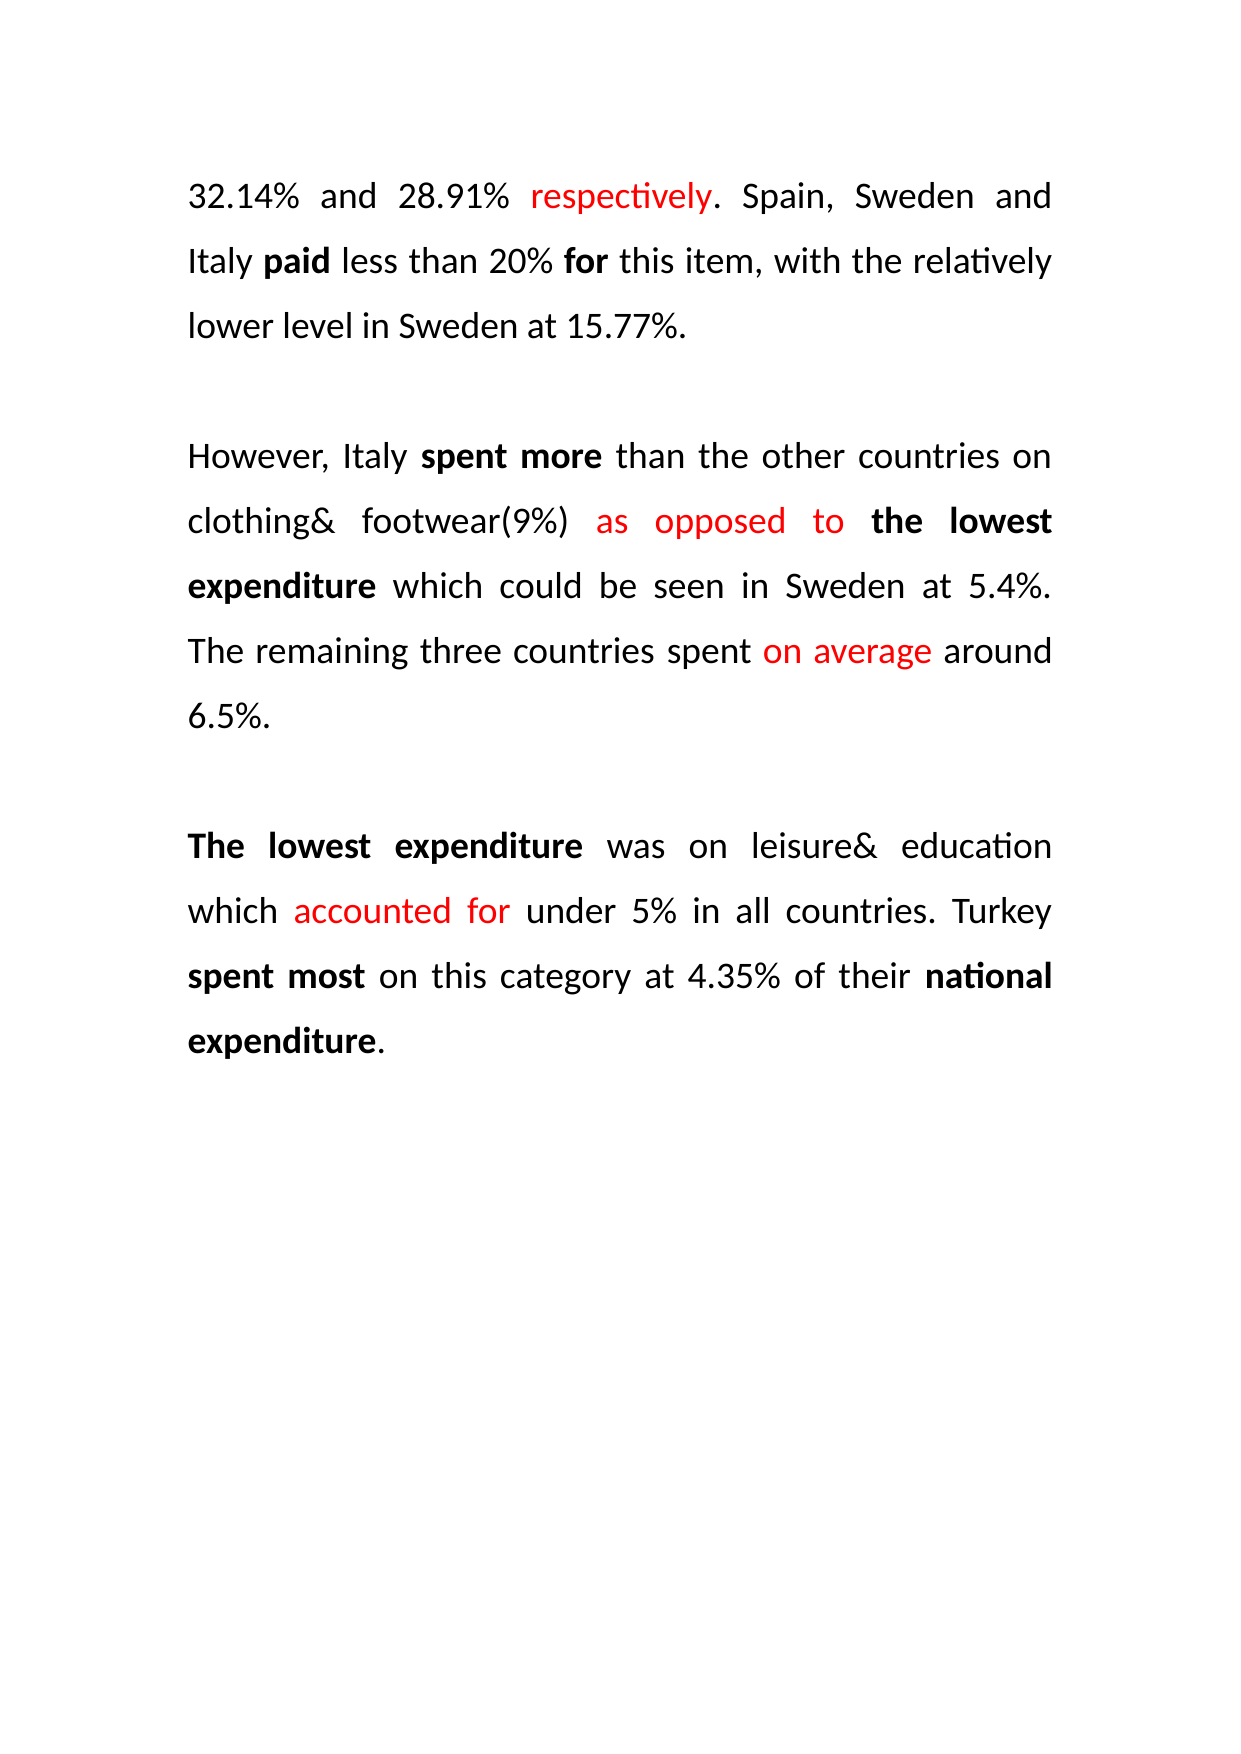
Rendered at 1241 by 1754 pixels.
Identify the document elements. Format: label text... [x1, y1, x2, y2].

list However, Italy spent more than the other countries on clothing& footwear(9%) as opposed to the lowest expenditure which could be seen in Sweden at 5.4%. The remaining three countries spent on average around 6.5%. [187, 422, 1053, 747]
list The lowest expenditure was on leisure& education which accounted for under 5% in all countries. Turkey spent most on this category at 4.35% of their national expenditure. [187, 812, 1053, 1072]
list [187, 162, 1053, 357]
